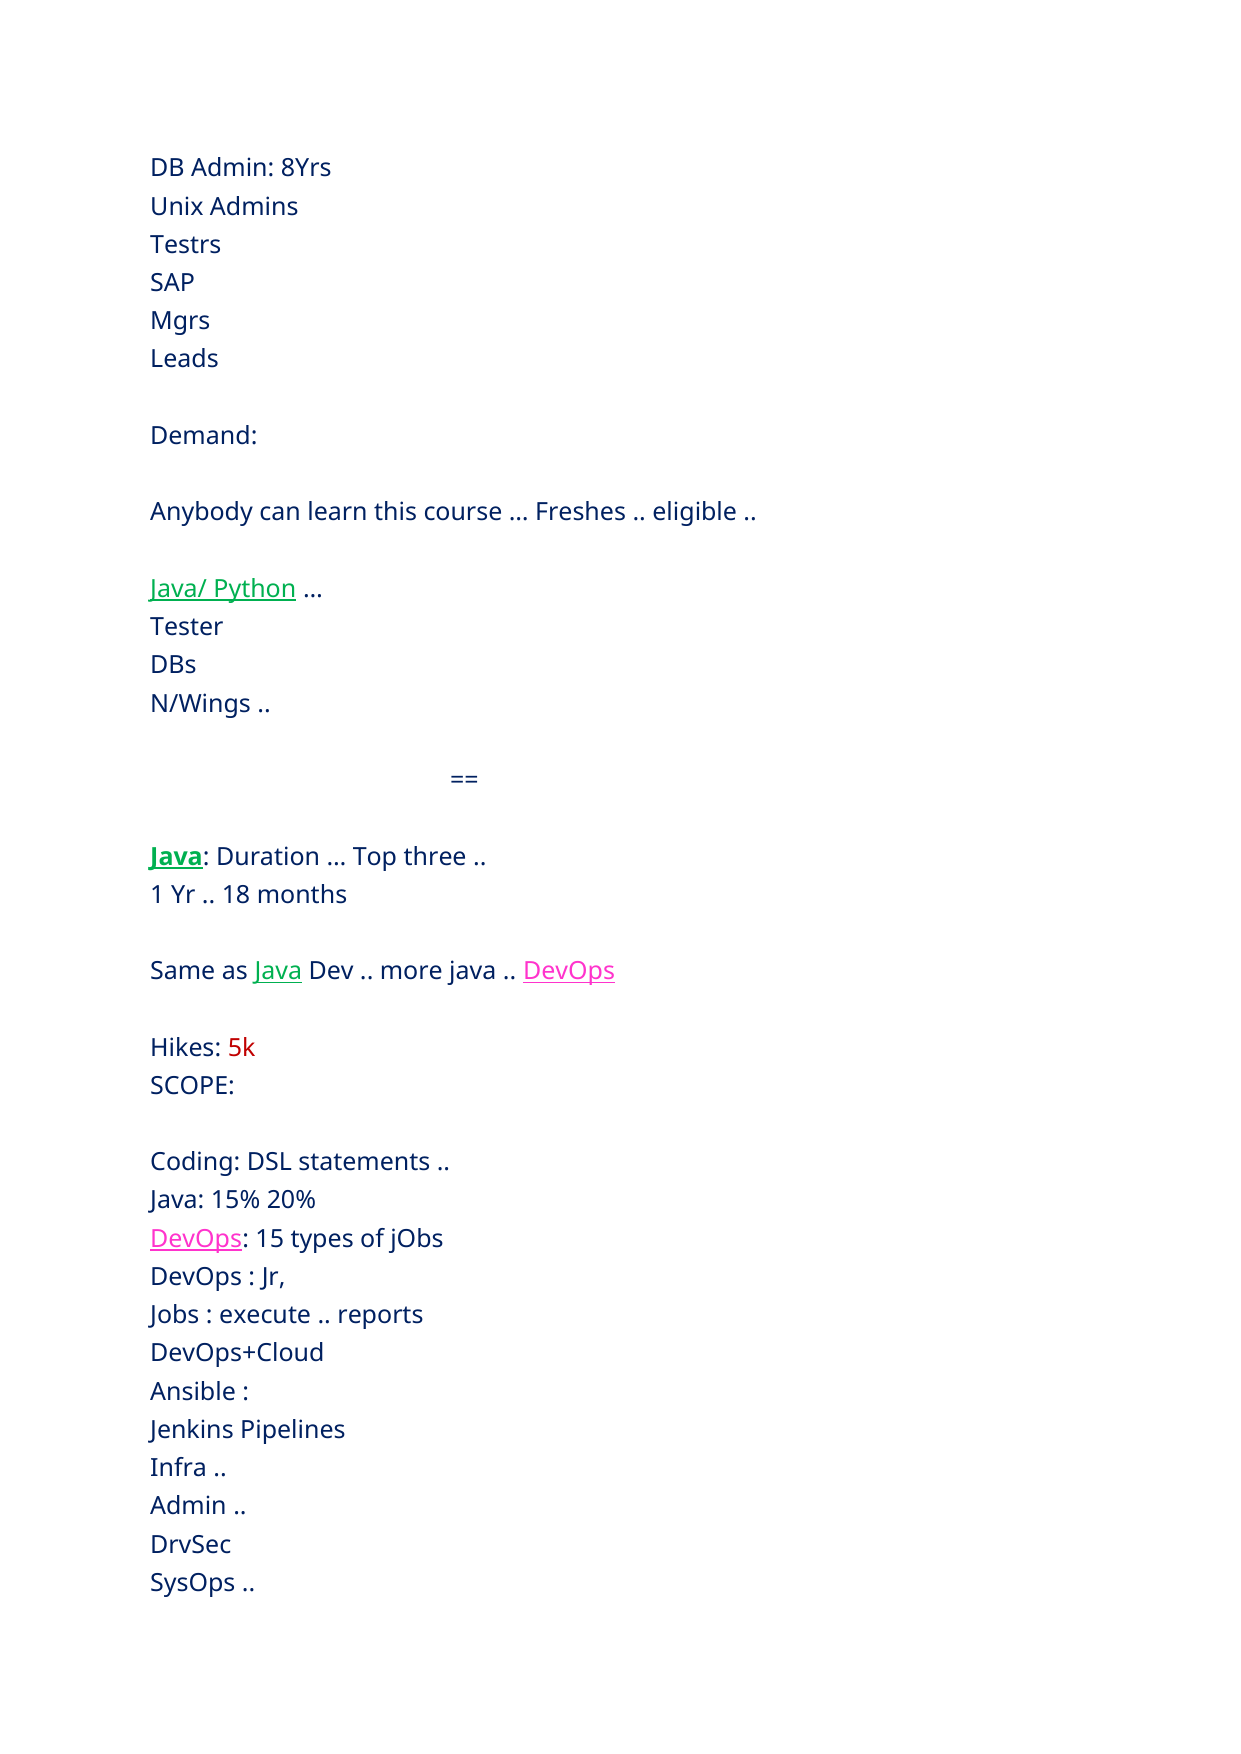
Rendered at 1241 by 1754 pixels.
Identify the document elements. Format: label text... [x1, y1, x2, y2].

text DevOps: 15 types of jObs [150, 1220, 1090, 1254]
text Tester [150, 609, 1090, 643]
text Java: Duration … Top three .. [150, 838, 1090, 872]
text Anybody can learn this course … Freshes .. eligible .. [150, 494, 1090, 528]
text N/Wings .. [150, 685, 1090, 719]
text Ansible : [150, 1373, 1090, 1407]
text DB Admin: 8Yrs [150, 150, 1090, 184]
text Jenkins Pipelines [150, 1412, 1090, 1446]
text DevOps : Jr, [150, 1259, 1090, 1293]
text SAP [150, 265, 1090, 299]
text Unix Admins [150, 188, 1090, 222]
text SCOPE: [150, 1067, 1090, 1102]
text Coding: DSL statements .. [150, 1144, 1090, 1178]
text Testrs [150, 226, 1090, 261]
text Demand: [150, 418, 1090, 452]
text Java: 15% 20% [150, 1182, 1090, 1216]
text DevOps+Cloud [150, 1335, 1090, 1369]
text Mgrs [150, 303, 1090, 337]
text Leads [150, 341, 1090, 375]
text == [150, 762, 1090, 796]
text Infra .. [150, 1450, 1090, 1484]
text Same as Java Dev .. more java .. DevOps [150, 953, 1090, 987]
text Admin .. [150, 1488, 1090, 1522]
text Hikes: 5k [150, 1029, 1090, 1063]
text DrvSec [150, 1526, 1090, 1560]
text SysOps .. [150, 1564, 1090, 1598]
text DBs [150, 647, 1090, 681]
text 1 Yr .. 18 months [150, 876, 1090, 910]
text Java/ Python … [150, 571, 1090, 604]
text Jobs : execute .. reports [150, 1297, 1090, 1331]
